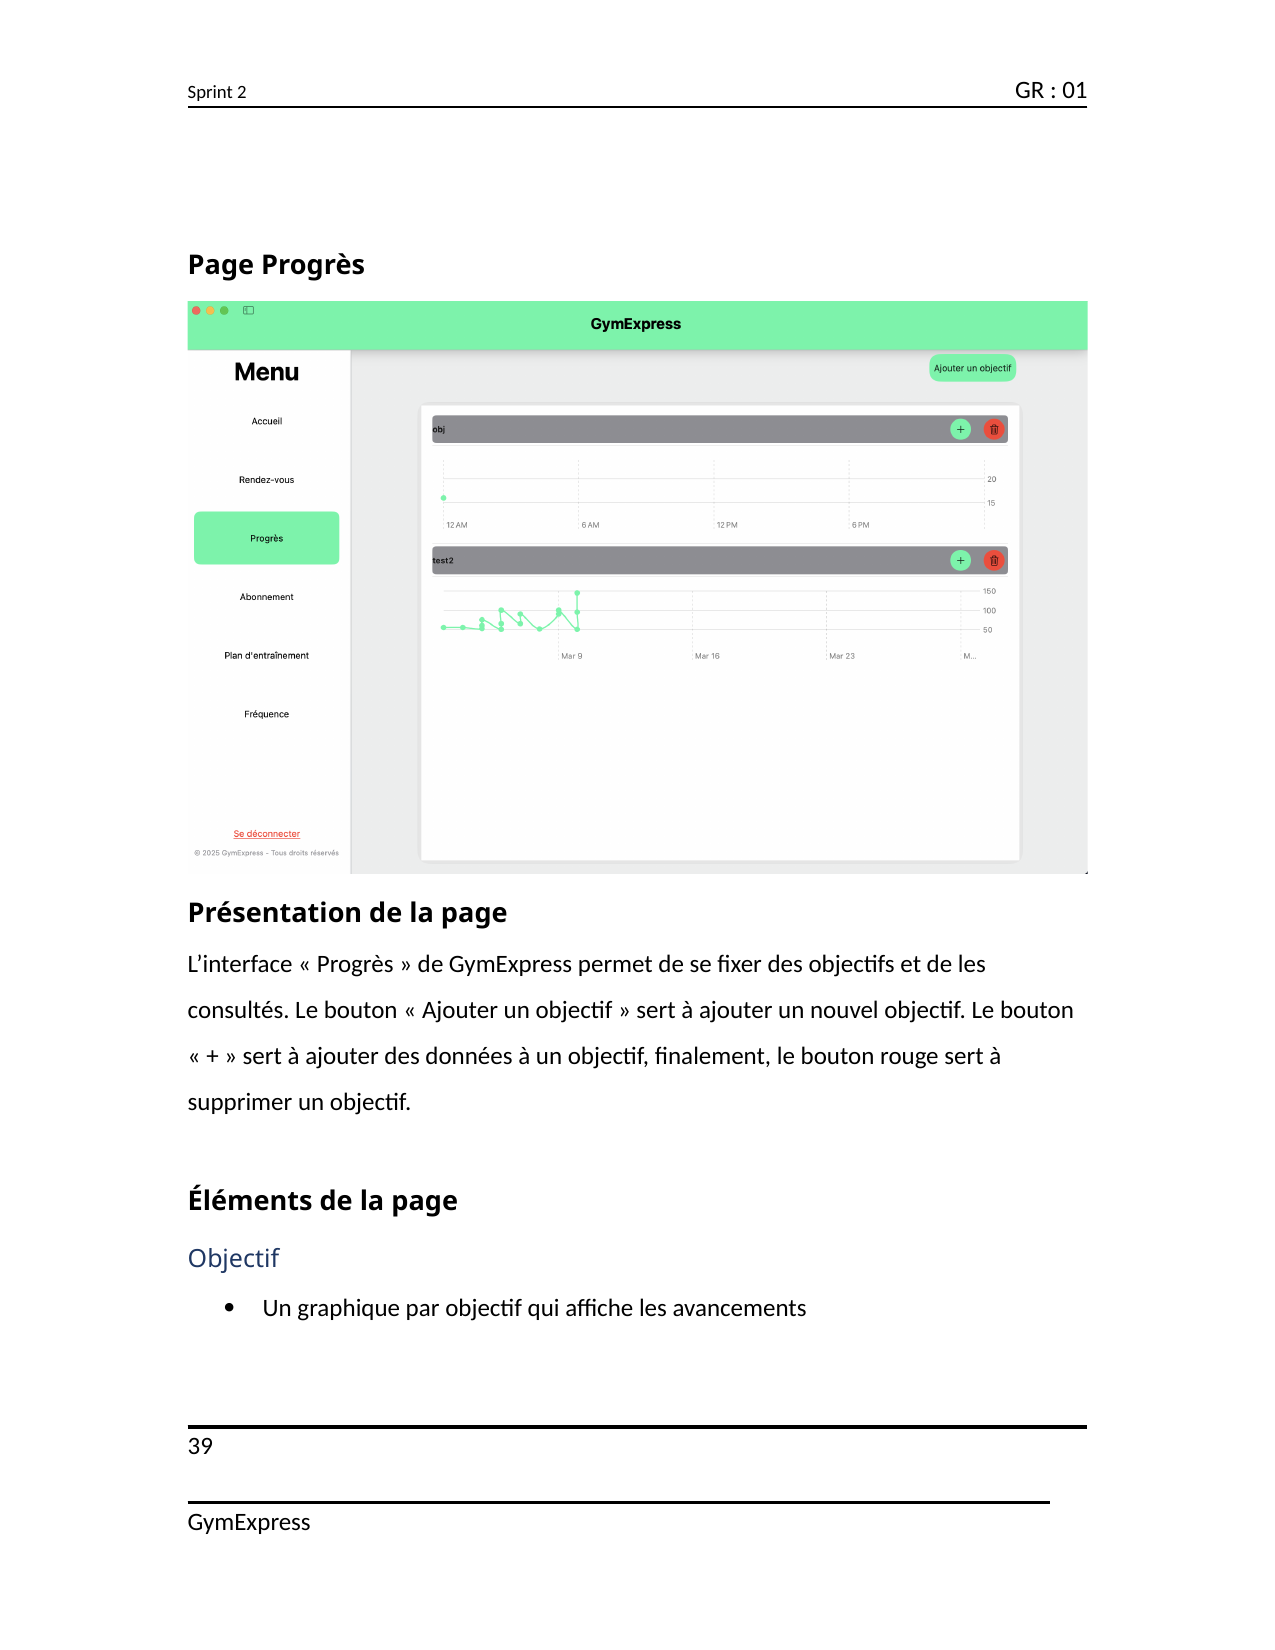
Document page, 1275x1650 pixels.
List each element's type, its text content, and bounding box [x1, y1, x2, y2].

subtitle Présentation de la page [187, 893, 1087, 930]
text L’interface « Progrès » de GymExpress permet de se fixer des objectifs et de les consultés. Le bouton « Ajouter un objectif » sert à ajouter un nouvel objectif. Le bouton « + » sert à ajouter des données à un objectif, finalement, le bouton rouge sert à supprimer un objectif. [187, 948, 1087, 1116]
list Un graphique par objectif qui affiche les avancements [225, 1292, 1087, 1322]
subtitle Page Progrès [187, 246, 1087, 282]
subtitle Objectif [187, 1241, 1087, 1275]
picture [187, 301, 1088, 874]
subtitle Éléments de la page [187, 1181, 1087, 1218]
